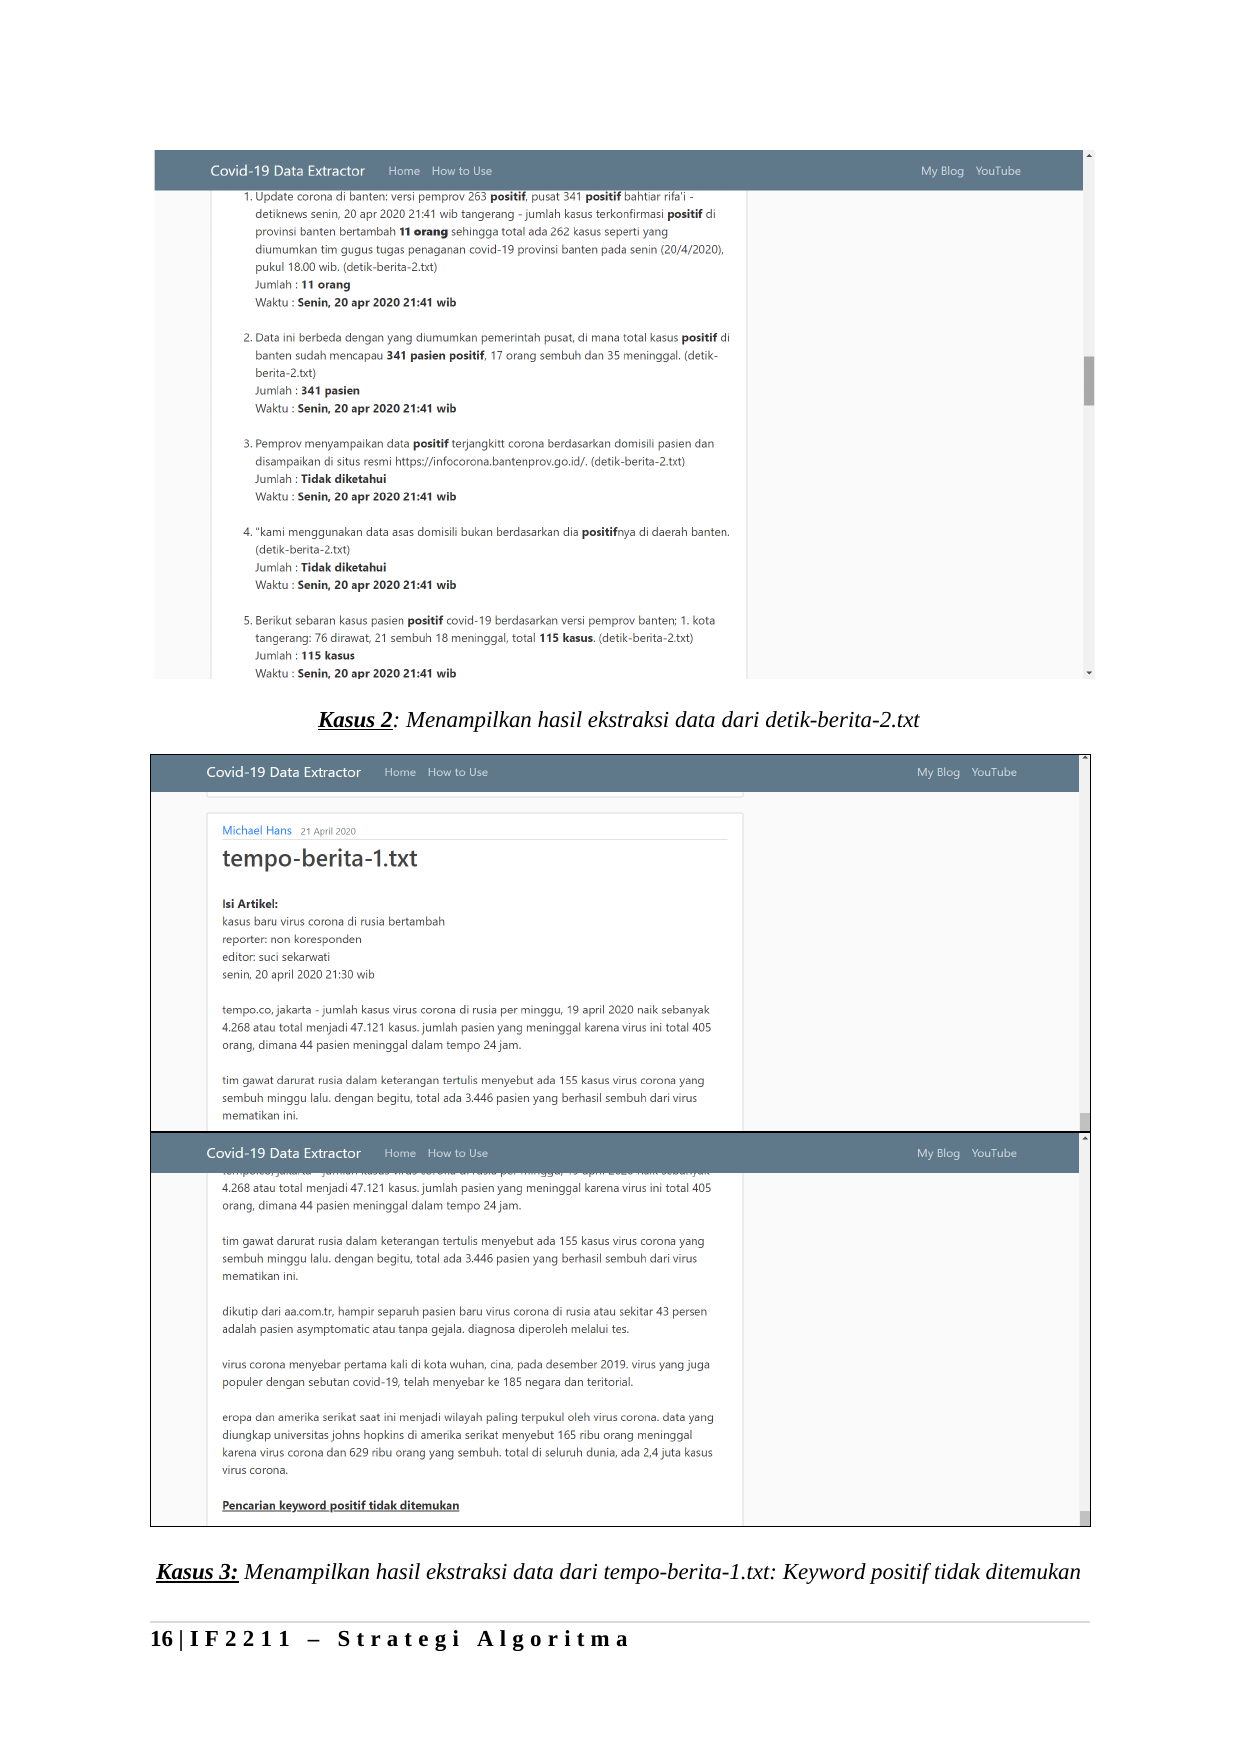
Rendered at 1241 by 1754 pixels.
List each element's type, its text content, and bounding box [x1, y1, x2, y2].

picture [154, 150, 1095, 679]
picture [151, 755, 1090, 1131]
text Kasus 3: Menampilkan hasil ekstraksi data dari tempo-berita-1.txt: Keyword positif tidak ditemukan [150, 1527, 1090, 1585]
picture [151, 1133, 1090, 1526]
